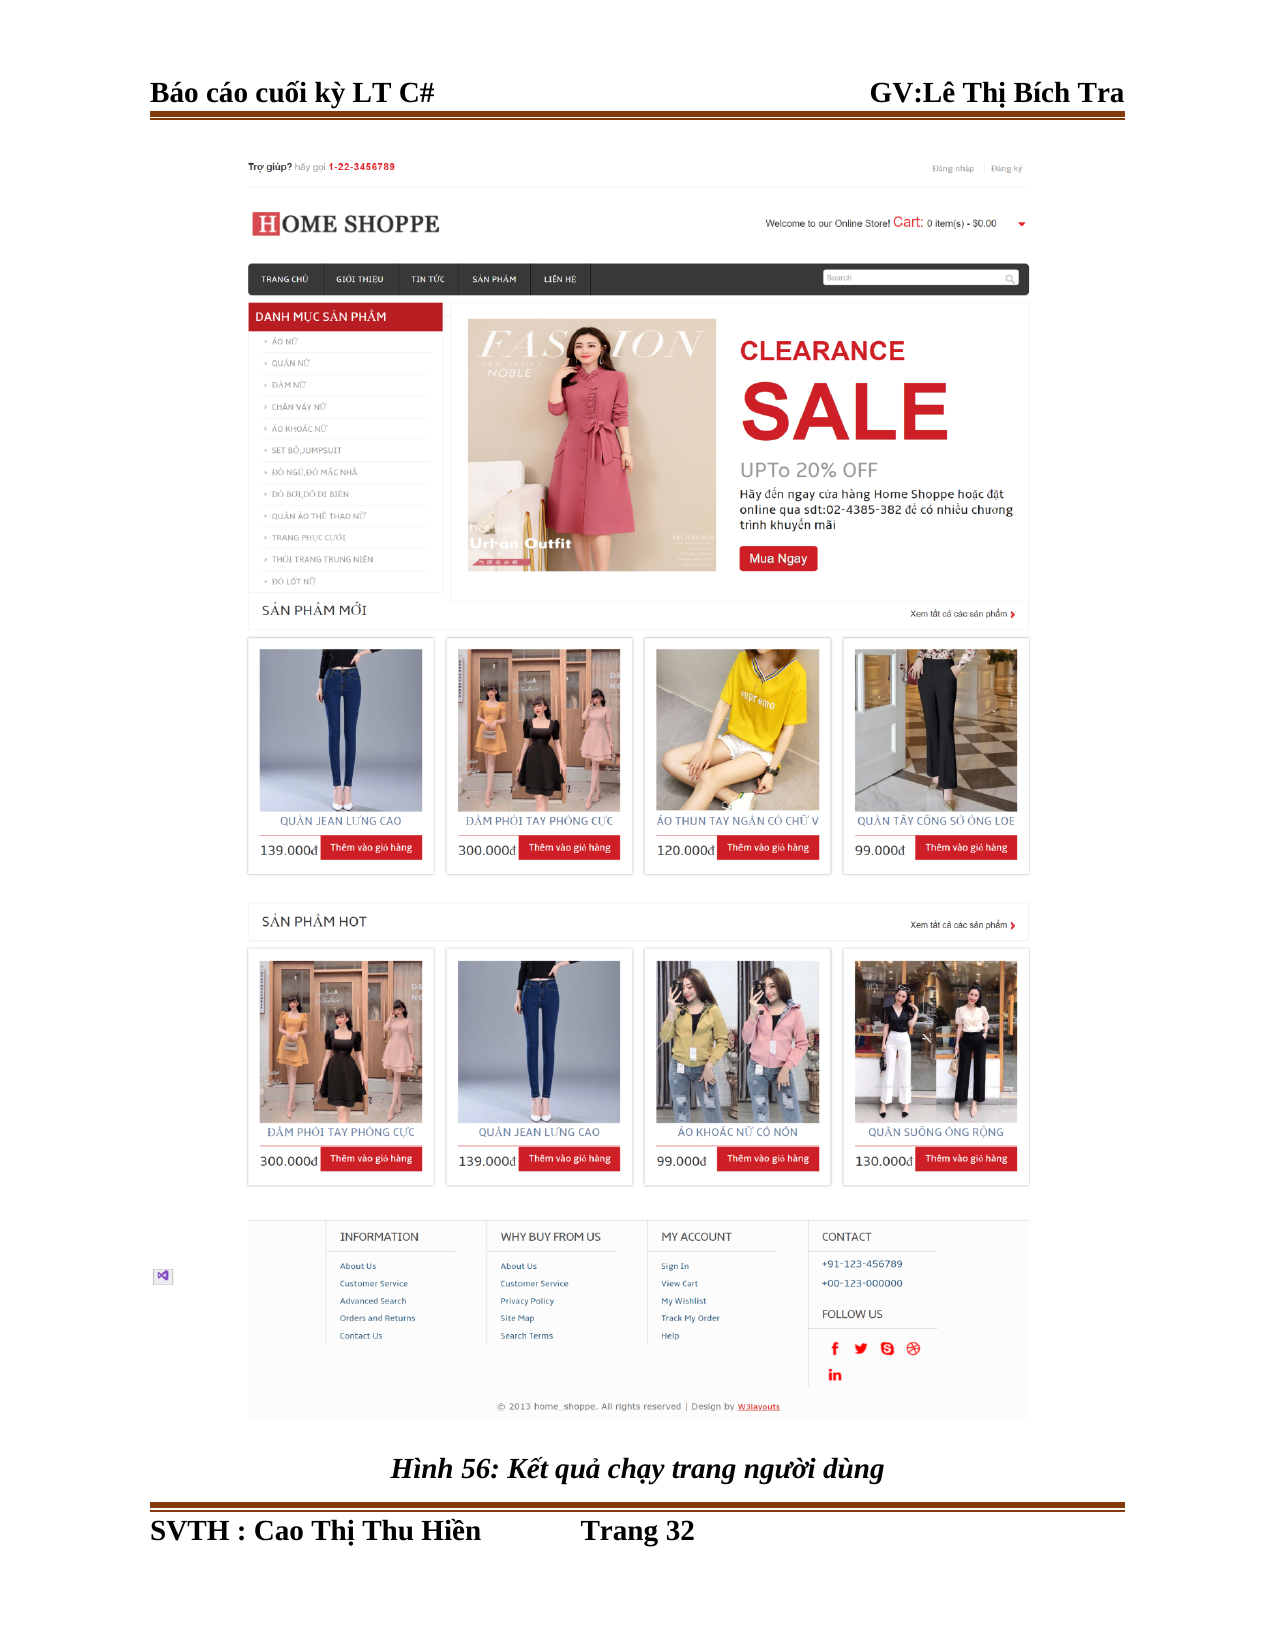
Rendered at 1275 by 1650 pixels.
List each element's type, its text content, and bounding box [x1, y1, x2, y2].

text Hình 56: Kết quả chạy trang người dùng [150, 1451, 1125, 1484]
picture [150, 148, 1125, 1443]
